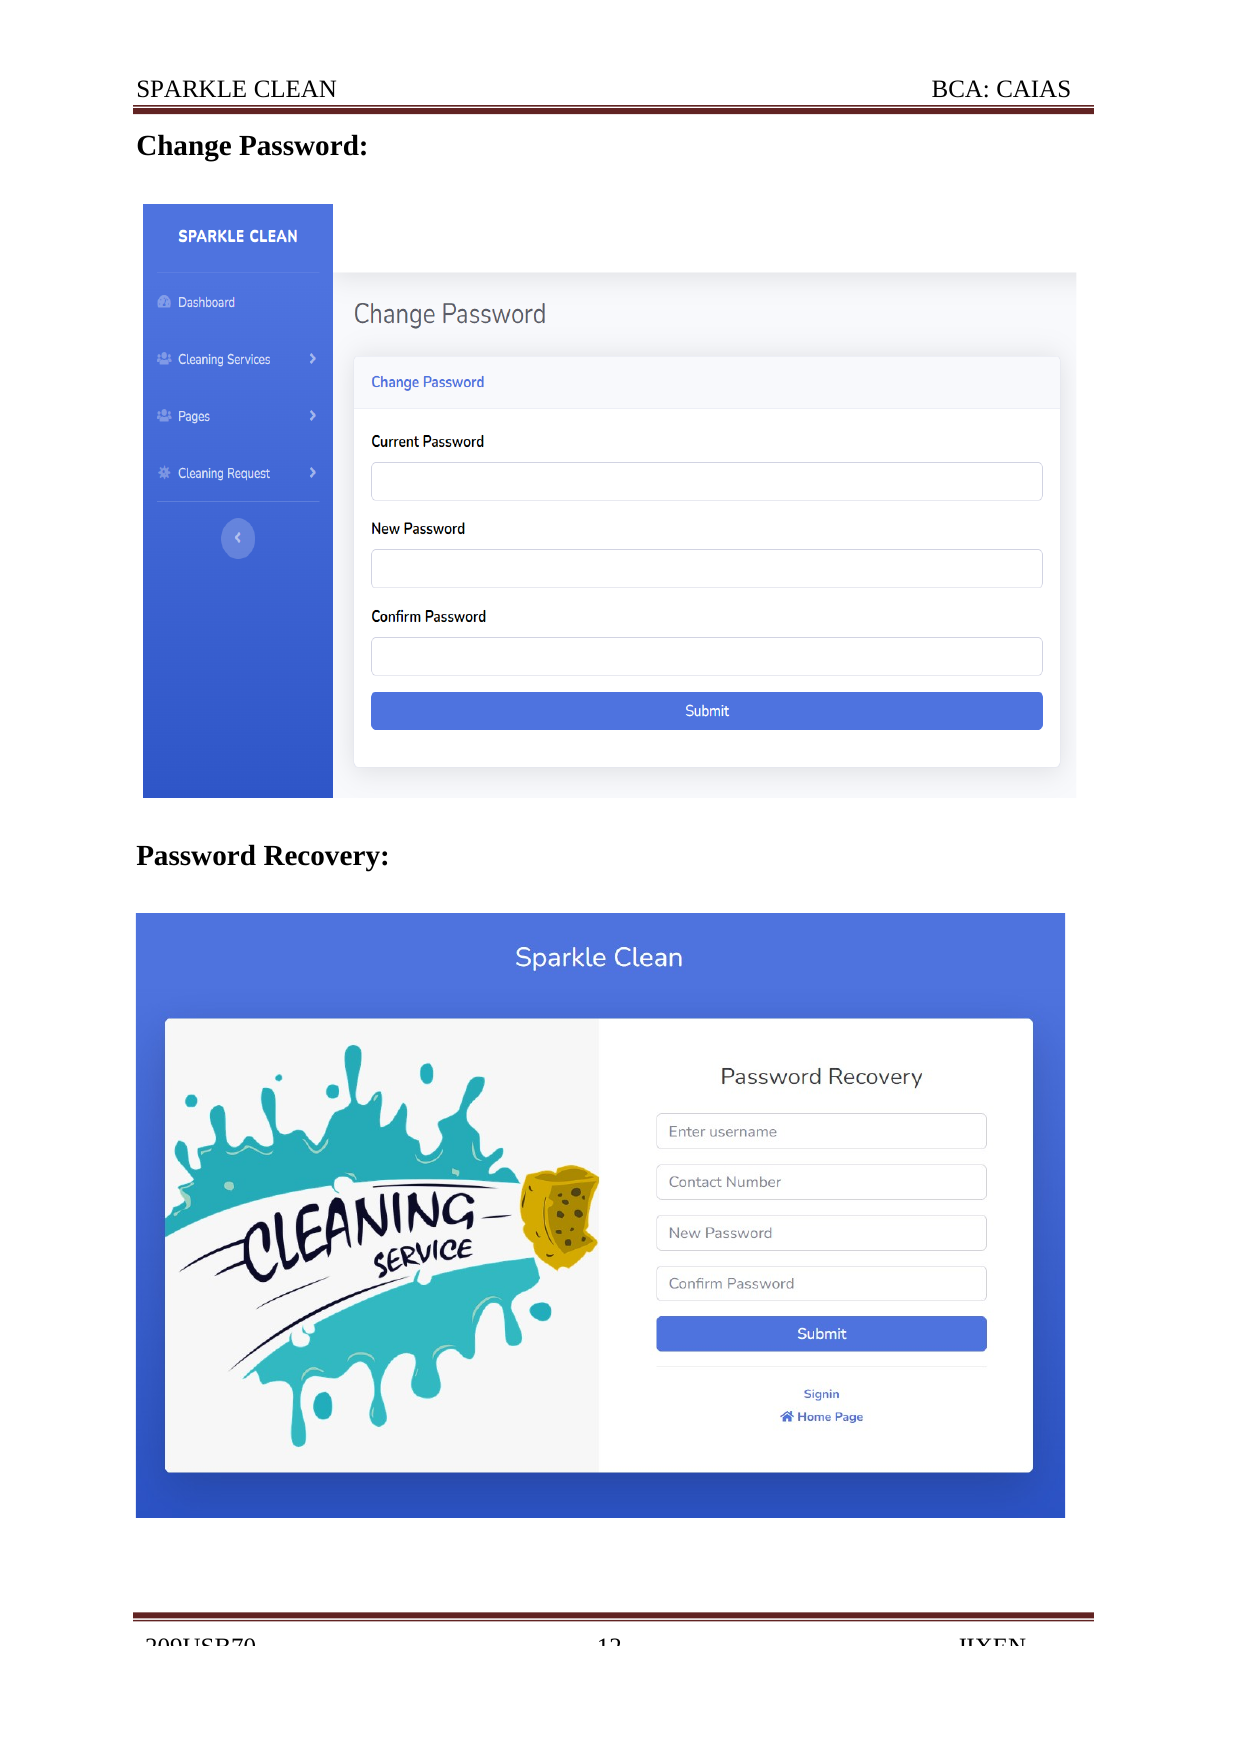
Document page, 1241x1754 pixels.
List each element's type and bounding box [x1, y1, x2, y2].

picture [135, 913, 1066, 1518]
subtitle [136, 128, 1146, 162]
picture [143, 204, 1077, 798]
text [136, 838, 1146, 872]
